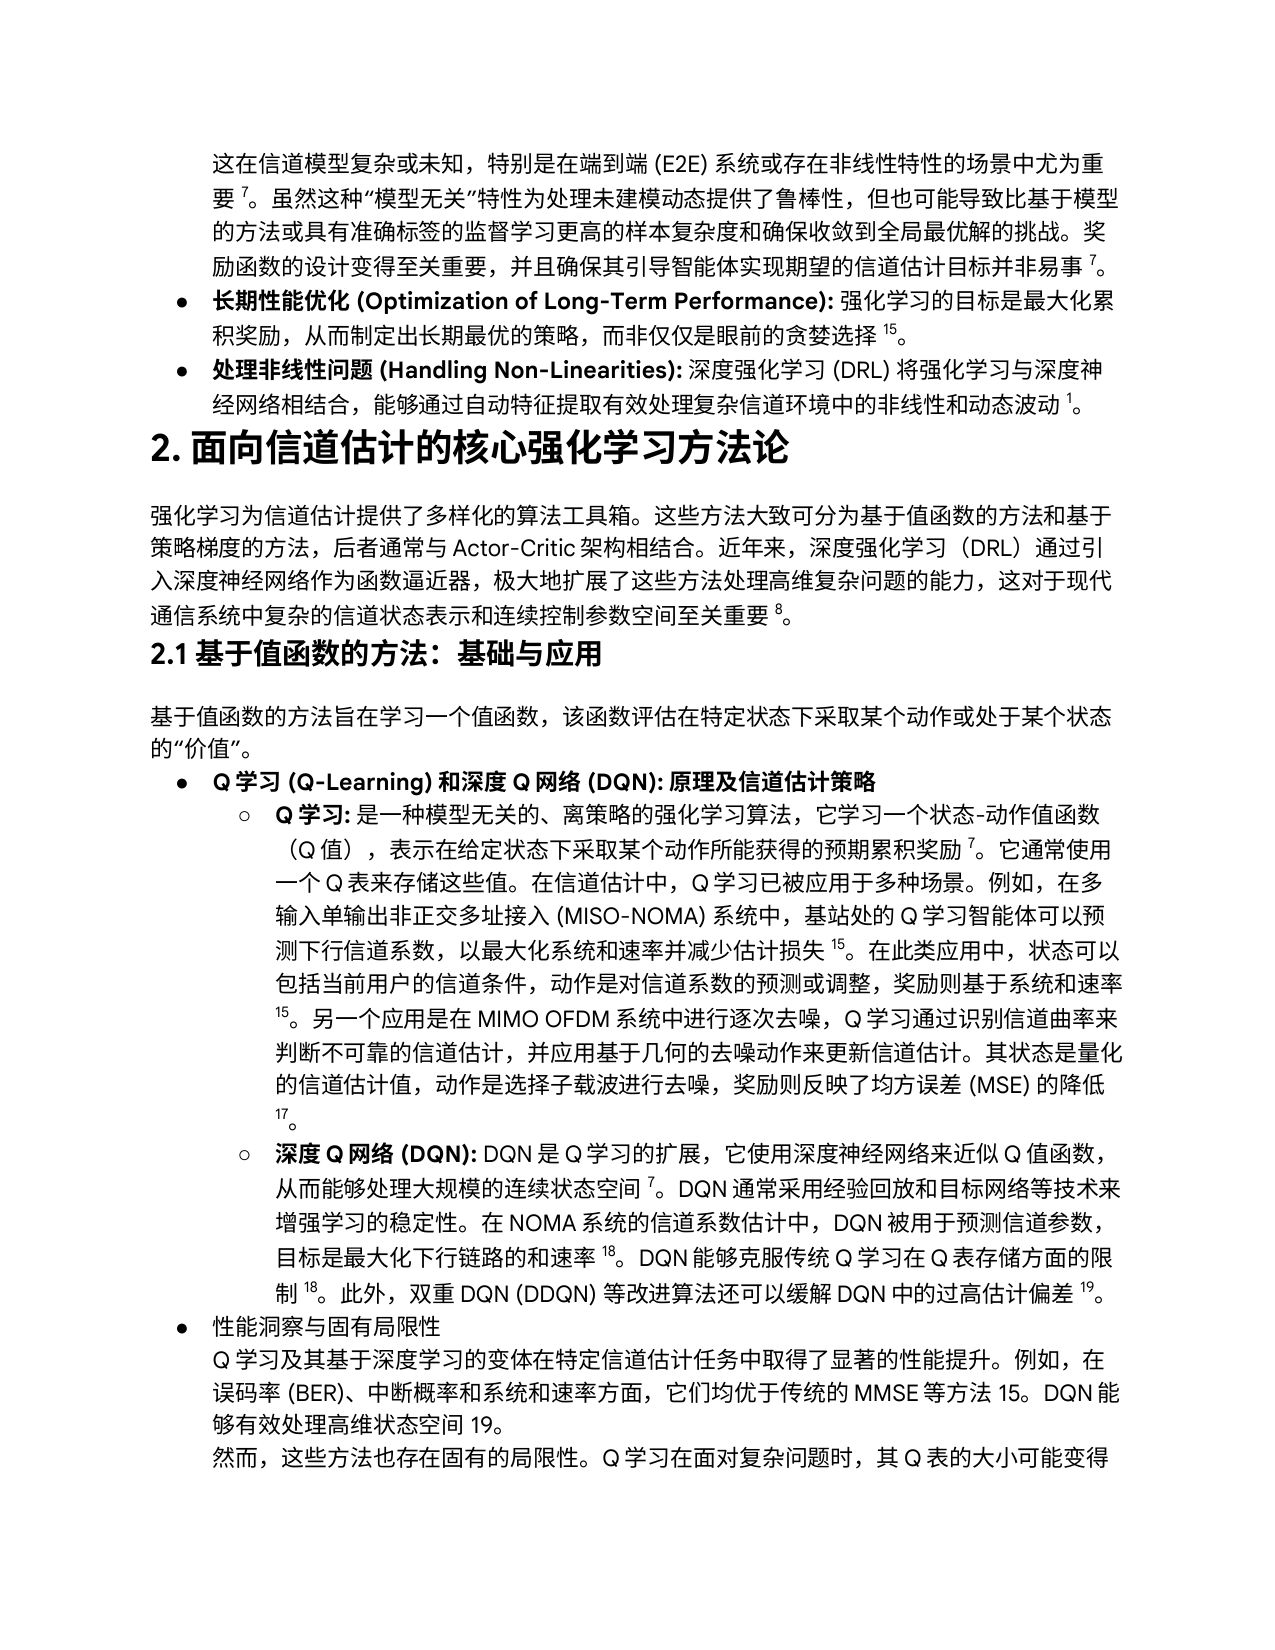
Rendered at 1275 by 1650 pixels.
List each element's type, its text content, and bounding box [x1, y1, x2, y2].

list 处理非线性问题 (Handling Non-Linearities): 深度强化学习 (DRL) 将强化学习与深度神经网络相结合，能够通过自动特征提取有效处理复杂信道环境中的非线性和动态波动 1。 [175, 356, 1125, 421]
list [175, 150, 1125, 283]
text 基于值函数的方法旨在学习一个值函数，该函数评估在特定状态下采取某个动作或处于某个状态的“价值”。 [150, 703, 1125, 764]
list 长期性能优化 (Optimization of Long-Term Performance): 强化学习的目标是最大化累积奖励，从而制定出长期最优的策略，而非仅仅是眼前的贪婪选择 15。 [175, 287, 1125, 352]
list Q学习 (Q-Learning) 和深度Q网络 (DQN): 原理及信道估计策略 [175, 768, 1125, 797]
subtitle 2.1 基于值函数的方法：基础与应用 [150, 636, 1125, 673]
list Q学习: 是一种模型无关的、离策略的强化学习算法，它学习一个状态-动作值函数（Q值），表示在给定状态下采取某个动作所能获得的预期累积奖励 7。它通常使用一个Q表来存储这些值。在信道估计中，Q学习已被应用于多种场景。例如，在多输入单输出非正交多址接入 (MISO-NOMA) 系统中，基站处的Q学习智能体可以预测下行信道系数，以最大化系统和速率并减少估计损失 15。在此类应用中，状态可以包括当前用户的信道条件，动作是对信道系数的预测或调整，奖励则基于系统和速率 15。另一个应用是在MIMO OFDM系统中进行逐次去噪，Q学习通过识别信道曲率来判断不可靠的信道估计，并应用基于几何的去噪动作来更新信道估计。其状态是量化的信道估计值，动作是选择子载波进行去噪，奖励则反映了均方误差 (MSE) 的降低 17。 [237, 801, 1125, 1136]
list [175, 1314, 1125, 1473]
list 深度Q网络 (DQN): DQN是Q学习的扩展，它使用深度神经网络来近似Q值函数，从而能够处理大规模的连续状态空间 7。DQN通常采用经验回放和目标网络等技术来增强学习的稳定性。在NOMA系统的信道系数估计中，DQN被用于预测信道参数，目标是最大化下行链路的和速率 18。DQN能够克服传统Q学习在Q表存储方面的限制 18。此外，双重DQN (DDQN) 等改进算法还可以缓解DQN中的过高估计偏差 19。 [237, 1141, 1125, 1309]
text 强化学习为信道估计提供了多样化的算法工具箱。这些方法大致可分为基于值函数的方法和基于策略梯度的方法，后者通常与Actor-Critic架构相结合。近年来，深度强化学习（DRL）通过引入深度神经网络作为函数逼近器，极大地扩展了这些方法处理高维复杂问题的能力，这对于现代通信系统中复杂的信道状态表示和连续控制参数空间至关重要 8。 [150, 502, 1125, 632]
subtitle 2. 面向信道估计的核心强化学习方法论 [150, 425, 1125, 472]
